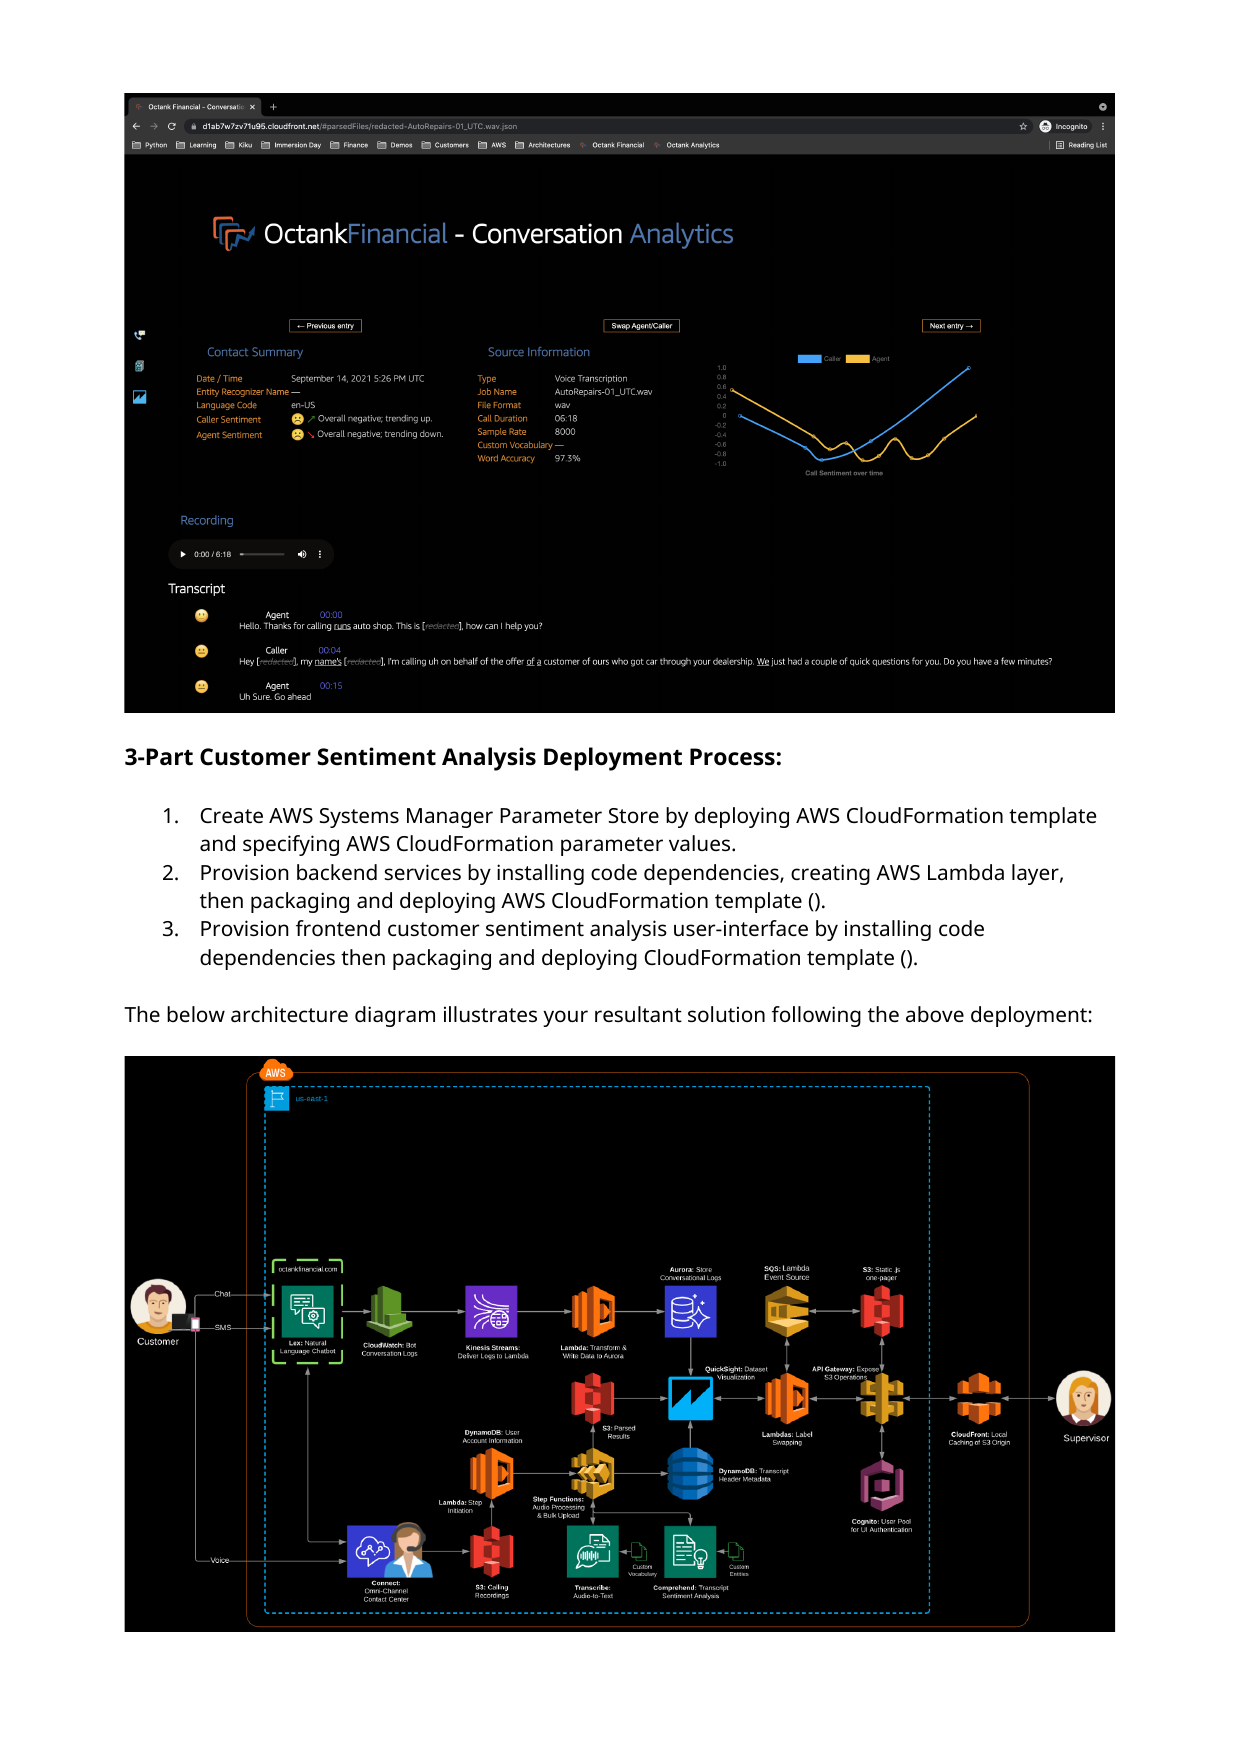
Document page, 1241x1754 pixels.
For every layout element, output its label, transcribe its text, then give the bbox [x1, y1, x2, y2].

list Create AWS Systems Manager Parameter Store by deploying AWS CloudFormation template and specifying AWS CloudFormation parameter values. [162, 801, 1114, 858]
list Provision frontend customer sentiment analysis user-interface by installing code dependencies then packaging and deploying CloudFormation template (). [162, 914, 1114, 971]
text The below architecture diagram illustrates your resultant solution following the above deployment: [124, 1000, 1114, 1028]
text 3-Part Customer Sentiment Analysis Deployment Process: [124, 741, 1116, 772]
picture [124, 93, 1115, 713]
picture [124, 1056, 1116, 1632]
list Provision backend services by installing code dependencies, creating AWS Lambda layer, then packaging and deploying AWS CloudFormation template (). [162, 858, 1114, 914]
